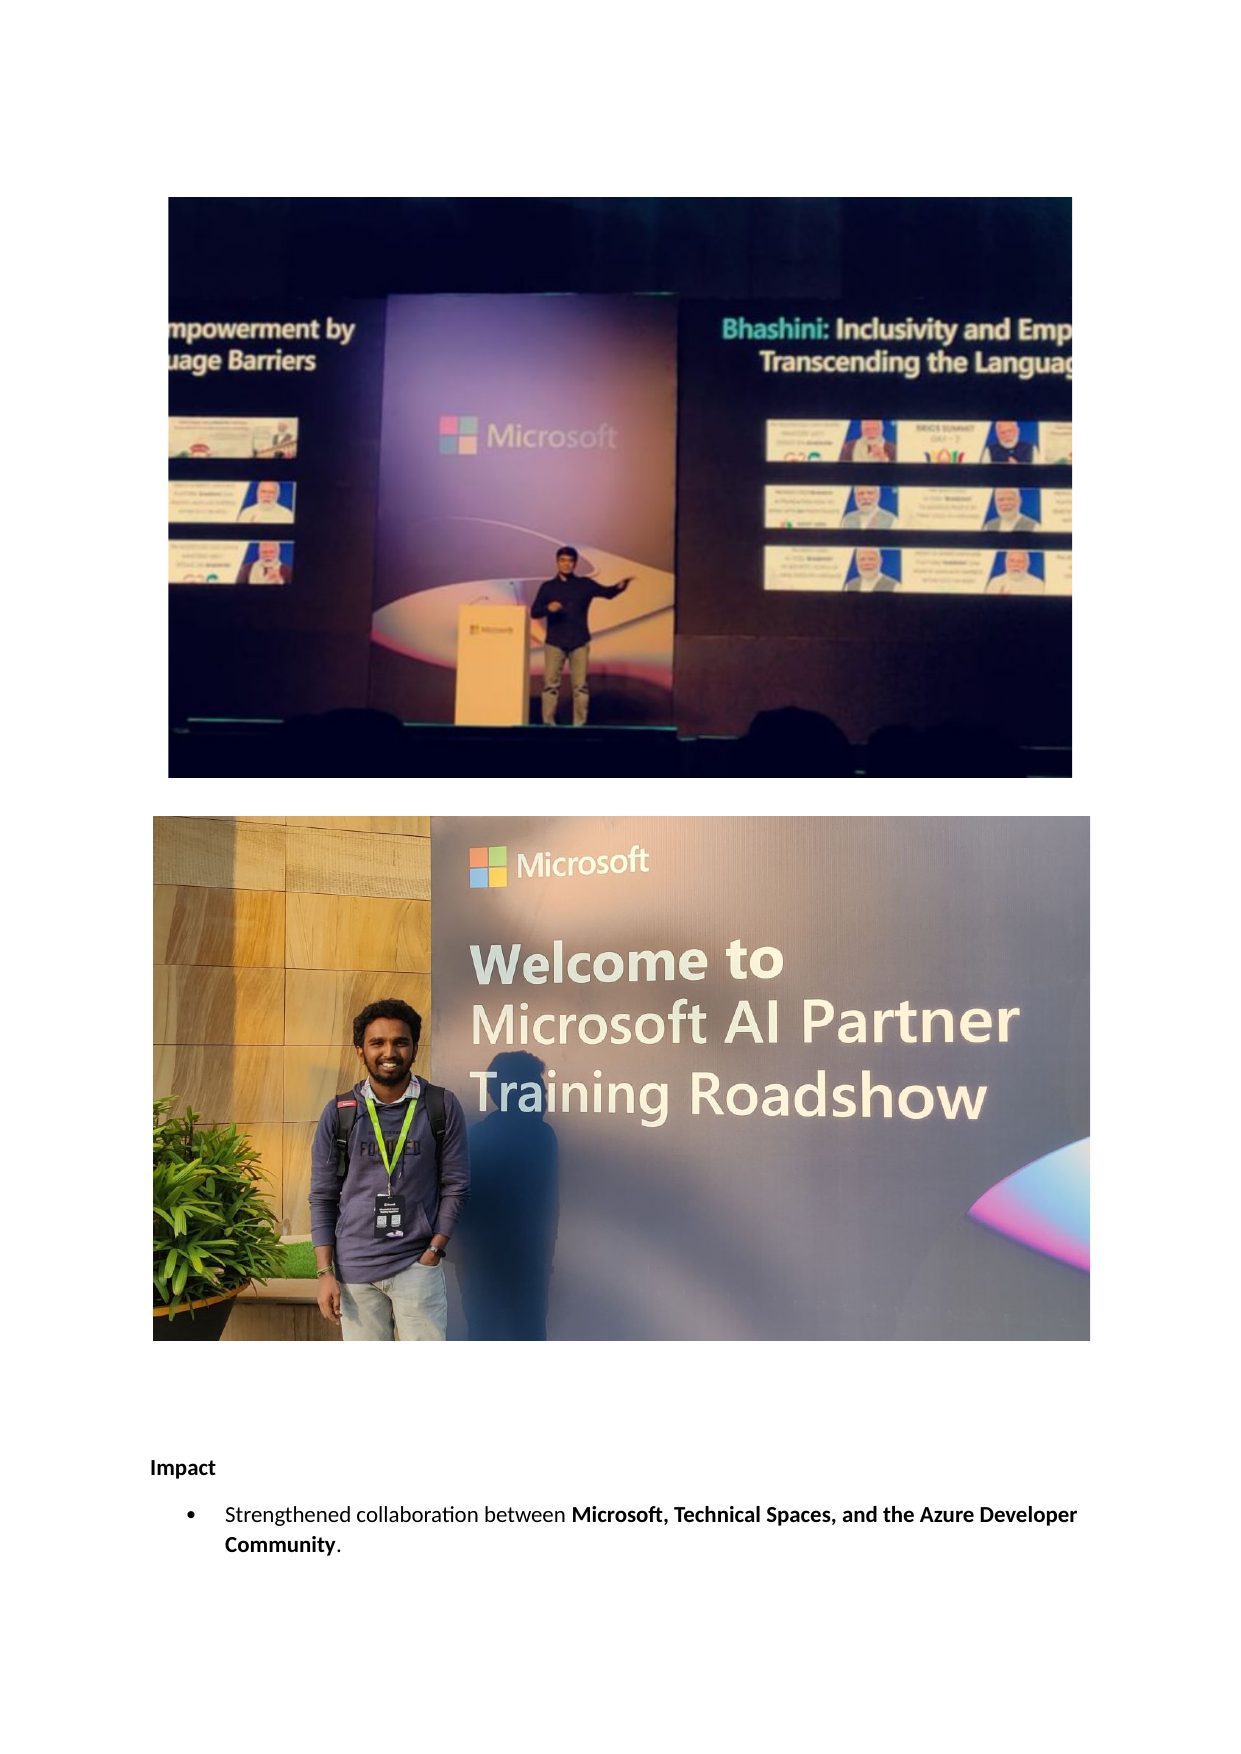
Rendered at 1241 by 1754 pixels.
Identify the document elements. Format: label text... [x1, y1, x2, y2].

picture [153, 816, 1091, 1341]
text Impact [150, 1453, 1090, 1481]
list Strengthened collaboration between Microsoft, Technical Spaces, and the Azure Developer Community. [187, 1500, 1090, 1558]
picture [168, 197, 1073, 778]
